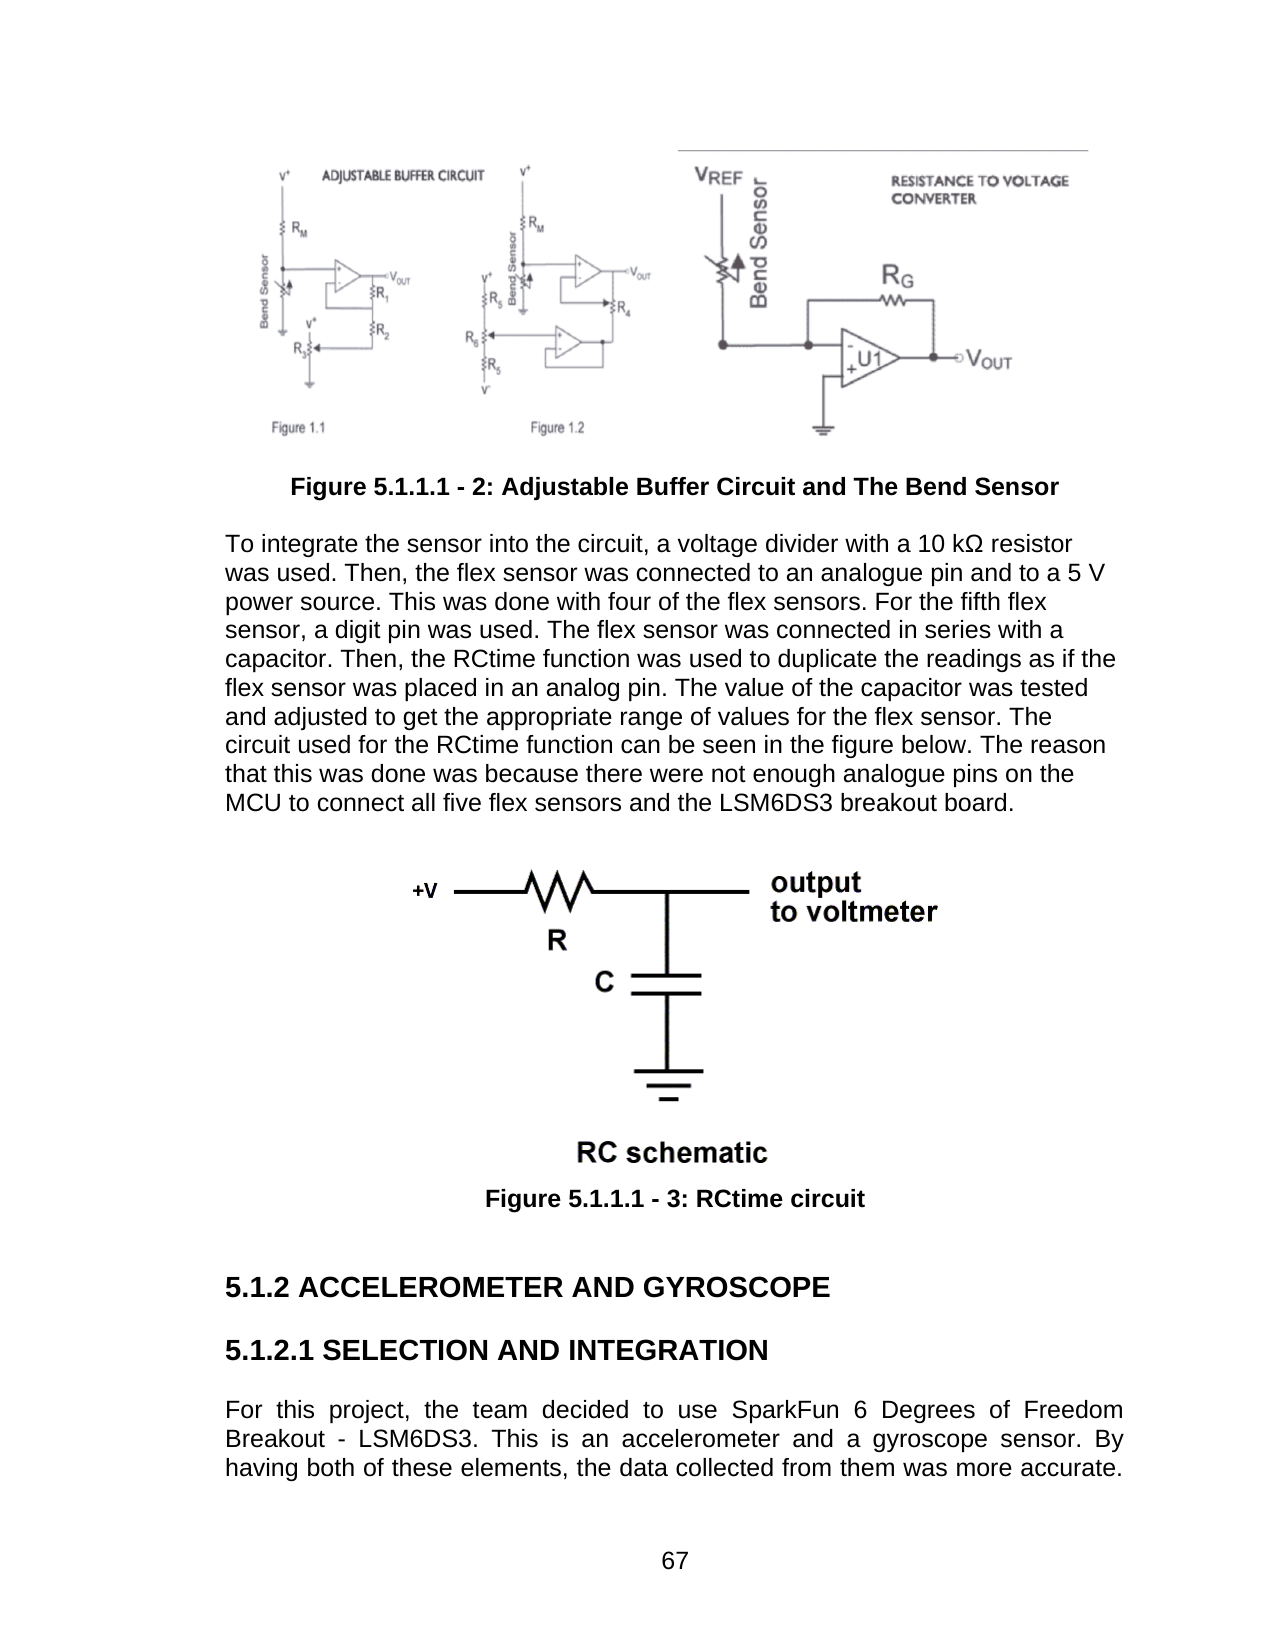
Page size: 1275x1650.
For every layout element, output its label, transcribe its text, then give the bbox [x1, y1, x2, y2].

picture [677, 150, 1089, 443]
subtitle 5.1.2.1 SELECTION AND INTEGRATION [225, 1333, 1125, 1366]
picture [399, 845, 951, 1185]
subtitle 5.1.2 ACCELEROMETER AND GYROSCOPE [225, 1270, 1125, 1304]
text To integrate the sensor into the circuit, a voltage divider with a 10 kΩ resistor was used. Then, the flex sensor was connected to an analogue pin and to a 5 V power source. This was done with four of the flex sensors. For the fifth flex sensor, a digit pin was used. The flex sensor was connected in series with a capacitor. Then, the RCtime function was used to duplicate the readings as if the flex sensor was placed in an analog pin. The value of the capacitor was tested and adjusted to get the appropriate range of values for the flex sensor. The circuit used for the RCtime function can be seen in the figure below. The reason that this was done was because there were not enough analogue pins on the MCU to connect all five flex sensors and the LSM6DS3 breakout board. [225, 529, 1125, 817]
picture [225, 150, 664, 443]
text Figure 5.1.1.1 - 3: RCtime circuit [225, 1184, 1125, 1213]
text Figure 5.1.1.1 - 2: Adjustable Buffer Circuit and The Bend Sensor [225, 472, 1125, 501]
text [225, 1395, 1125, 1481]
